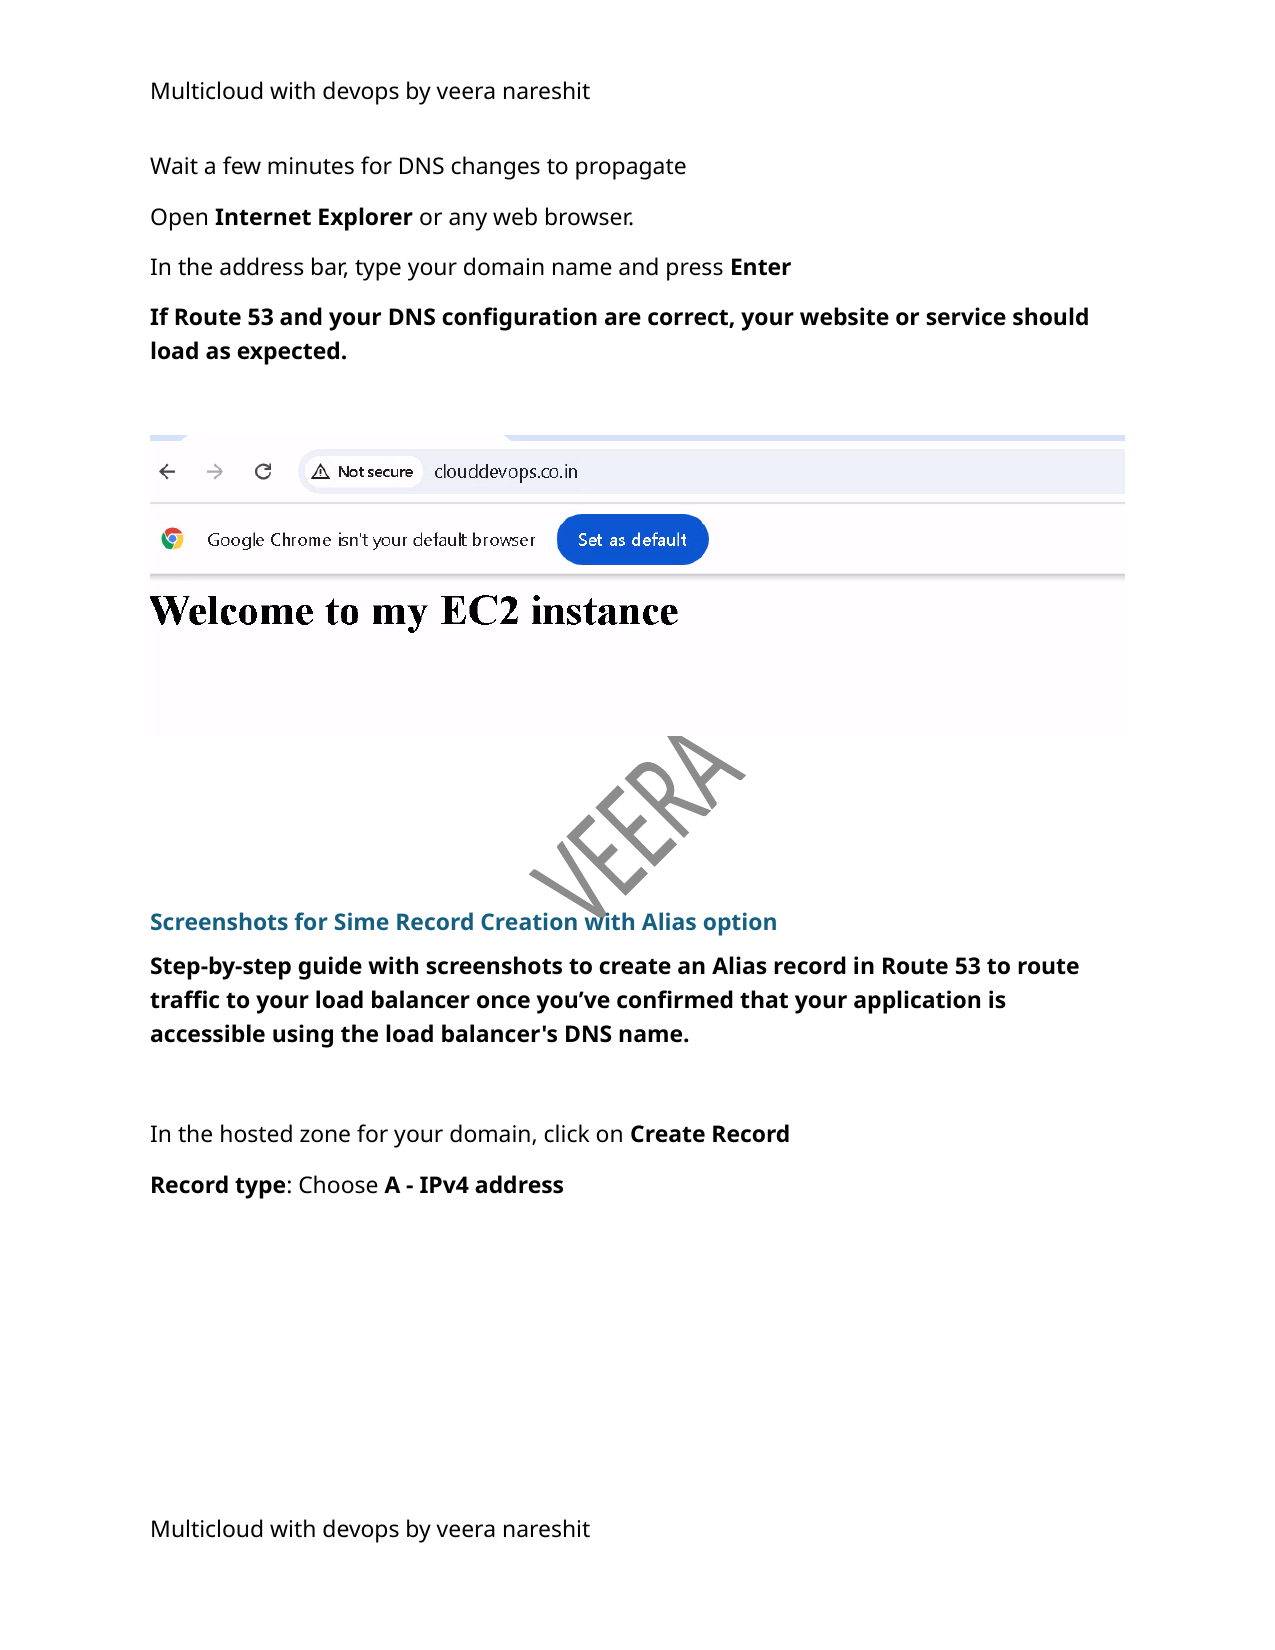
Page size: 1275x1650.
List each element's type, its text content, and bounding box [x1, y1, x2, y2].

text In the address bar, type your domain name and press Enter [150, 251, 1125, 282]
text If Route 53 and your DNS configuration are correct, your website or service should load as expected. [150, 301, 1125, 366]
text In the hosted zone for your domain, click on Create Record [150, 1118, 1125, 1150]
text Step-by-step guide with screenshots to create an Alias record in Route 53 to route traffic to your load balancer once you’ve confirmed that your application is accessible using the load balancer's DNS name. [150, 950, 1125, 1049]
text Record type: Choose A - IPv4 address [150, 1169, 1125, 1200]
text Wait a few minutes for DNS changes to propagate [150, 150, 1125, 181]
text Open Internet Explorer or any web browser. [150, 200, 1125, 232]
picture [150, 435, 1125, 736]
subtitle Screenshots for Sime Record Creation with Alias option [150, 906, 1125, 938]
